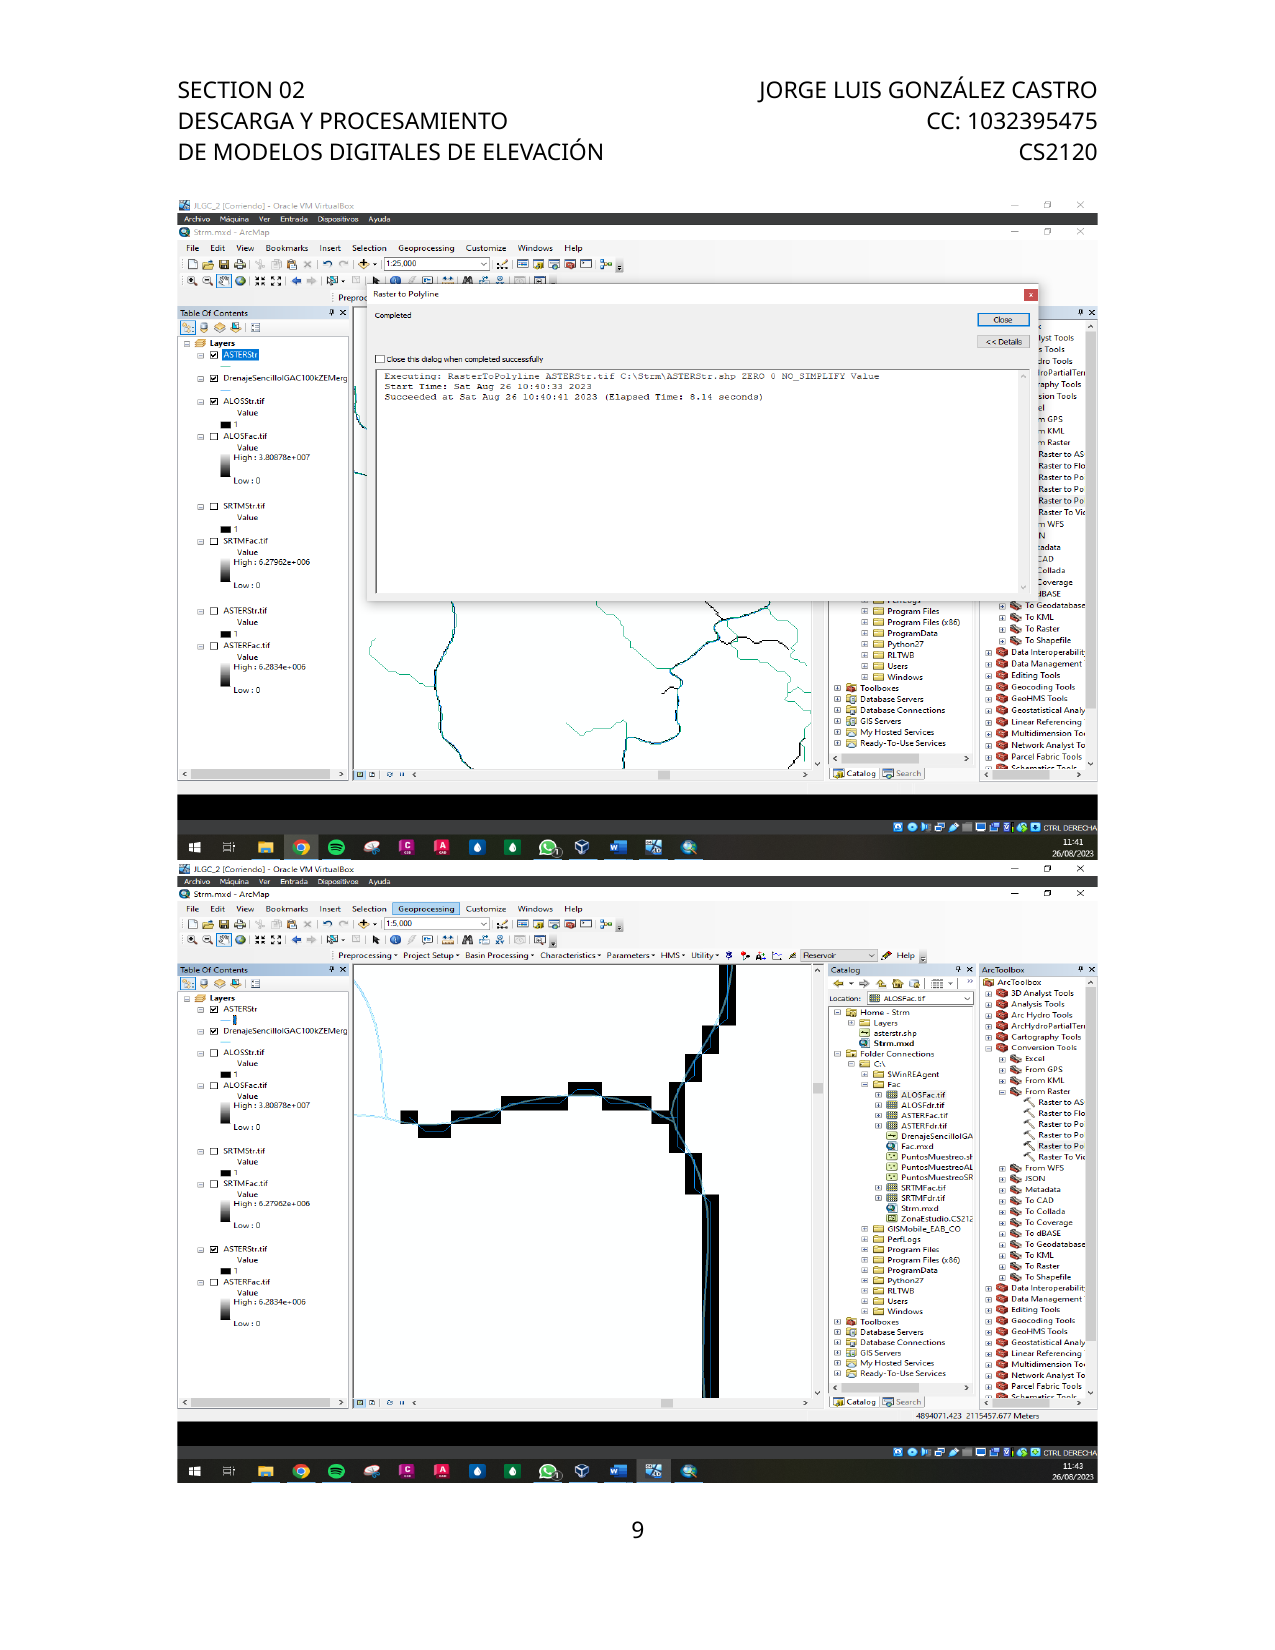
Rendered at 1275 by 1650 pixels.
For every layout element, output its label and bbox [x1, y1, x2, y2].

picture [177, 198, 1098, 860]
picture [177, 862, 1098, 1483]
